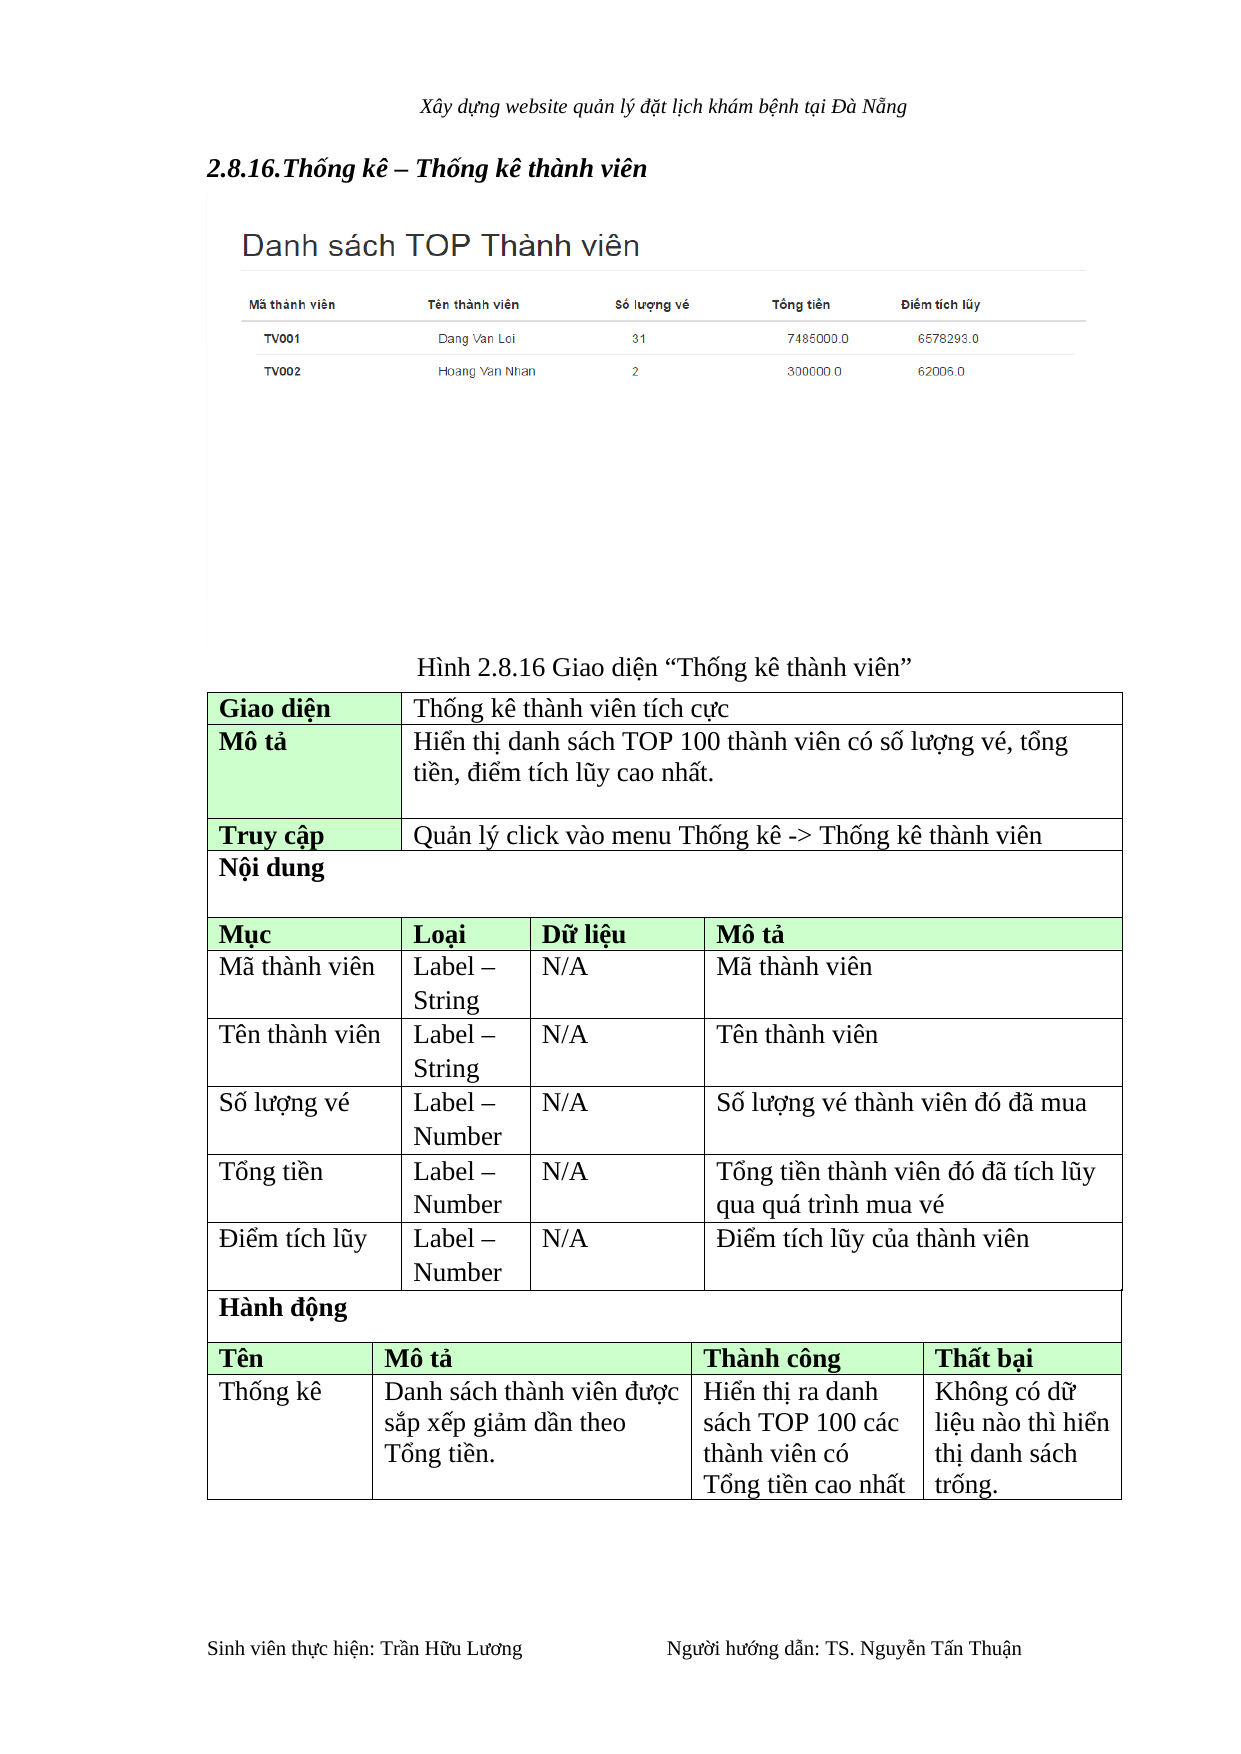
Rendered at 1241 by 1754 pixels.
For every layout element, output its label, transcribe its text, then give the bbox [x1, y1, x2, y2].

table_cell N/A [531, 1155, 704, 1222]
table_cell Tên thành viên [705, 1019, 1122, 1086]
table_cell Hiển thị ra danh sách TOP 100 các thành viên có Tổng tiền cao nhất [692, 1375, 923, 1499]
table_cell Truy cập [208, 819, 401, 850]
table_cell Dữ liệu [531, 918, 704, 949]
table_cell Label – Number [402, 1087, 530, 1153]
table_cell Tên thành viên [208, 1019, 401, 1086]
table_cell Nội dung [208, 851, 1122, 917]
table_cell Thành công [692, 1343, 923, 1374]
text Hình 2.8.16 Giao diện “Thống kê thành viên” [207, 651, 1122, 682]
table_cell Mã thành viên [705, 951, 1122, 1017]
table_cell Label – Number [402, 1223, 530, 1289]
table_cell Tổng tiền [208, 1155, 401, 1222]
table_cell Mô tả [208, 725, 401, 818]
table_cell Mô tả [705, 918, 1122, 949]
table_cell Tổng tiền thành viên đó đã tích lũy qua quá trình mua vé [705, 1155, 1122, 1222]
table_cell N/A [531, 1087, 704, 1153]
table_cell N/A [531, 1019, 704, 1086]
table_header Thống kê thành viên tích cực [402, 693, 1122, 724]
table_cell Mã thành viên [208, 951, 401, 1017]
table_cell Thống kê [208, 1375, 372, 1499]
table_cell N/A [531, 951, 704, 1017]
table_cell Hành động [208, 1291, 1121, 1342]
table_cell Điểm tích lũy [208, 1223, 401, 1289]
picture [206, 193, 1119, 652]
table_cell Label – String [402, 951, 530, 1017]
table_cell Label – Number [402, 1155, 530, 1222]
table_cell Quản lý click vào menu Thống kê -> Thống kê thành viên [402, 819, 1122, 850]
table_cell Danh sách thành viên được sắp xếp giảm dần theo Tổng tiền. [373, 1375, 691, 1499]
table_cell Mục [208, 918, 401, 949]
table_cell Loại [402, 918, 530, 949]
table_cell Số lượng vé [208, 1087, 401, 1153]
table_cell Điểm tích lũy của thành viên [705, 1223, 1122, 1289]
table_cell Mô tả [373, 1343, 691, 1374]
table_cell Không có dữ liệu nào thì hiển thị danh sách trống. [924, 1375, 1121, 1499]
table_cell Tên [208, 1343, 372, 1374]
table_header Giao diện [208, 693, 401, 724]
table_cell Label – String [402, 1019, 530, 1086]
table_cell Số lượng vé thành viên đó đã mua [705, 1087, 1122, 1153]
list Thống kê – Thống kê thành viên [207, 153, 1122, 184]
table_cell N/A [531, 1223, 704, 1289]
table_cell Hiển thị danh sách TOP 100 thành viên có số lượng vé, tổng tiền, điểm tích lũy cao nhất. [402, 725, 1122, 818]
table_cell Thất bại [924, 1343, 1121, 1374]
